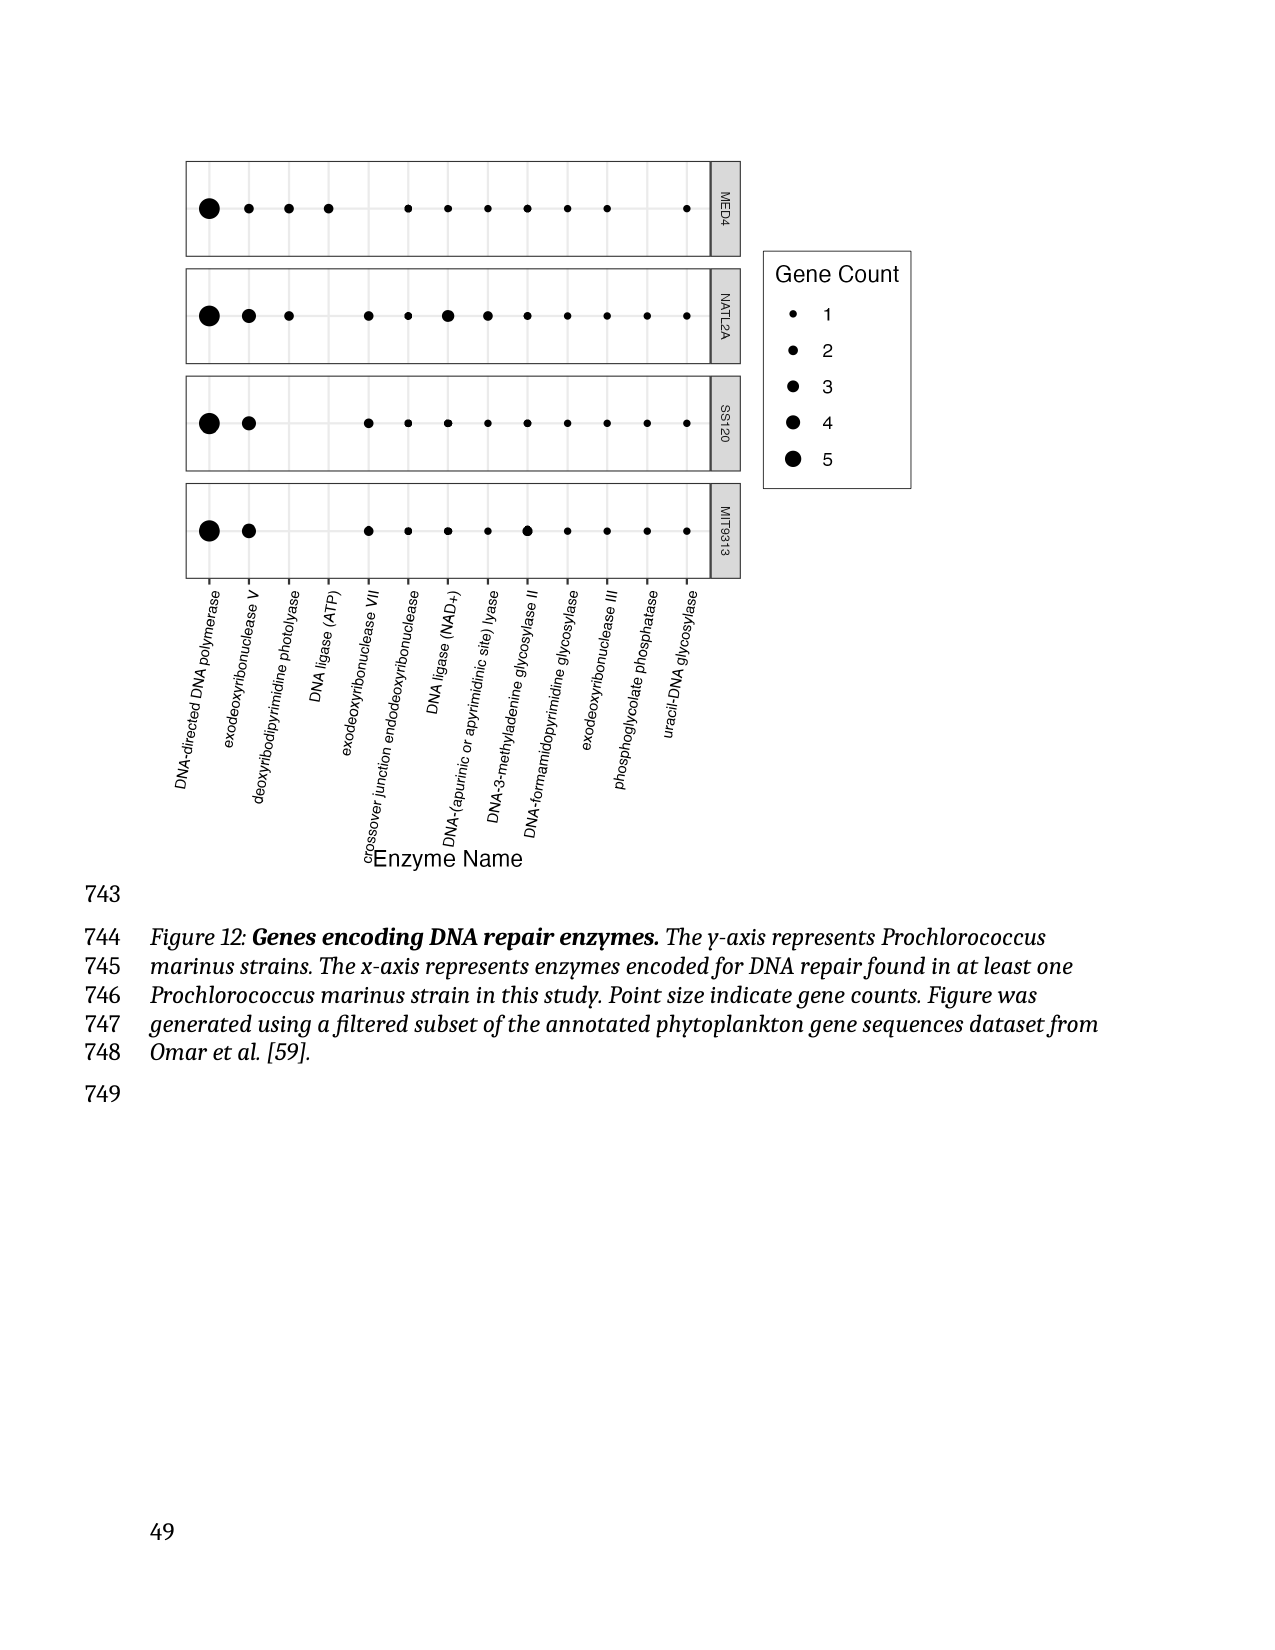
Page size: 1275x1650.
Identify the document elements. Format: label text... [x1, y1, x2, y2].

text Figure 12: Genes encoding DNA repair enzymes. The y-axis represents Prochlorococcus marinus strains. The x-axis represents enzymes encoded for DNA repair found in at least one Prochlorococcus marinus strain in this study. Point size indicate gene counts. Figure was generated using a filtered subset of the annotated phytoplankton gene sequences dataset from Omar et al. [59]. [150, 923, 1125, 1067]
picture [168, 150, 922, 903]
